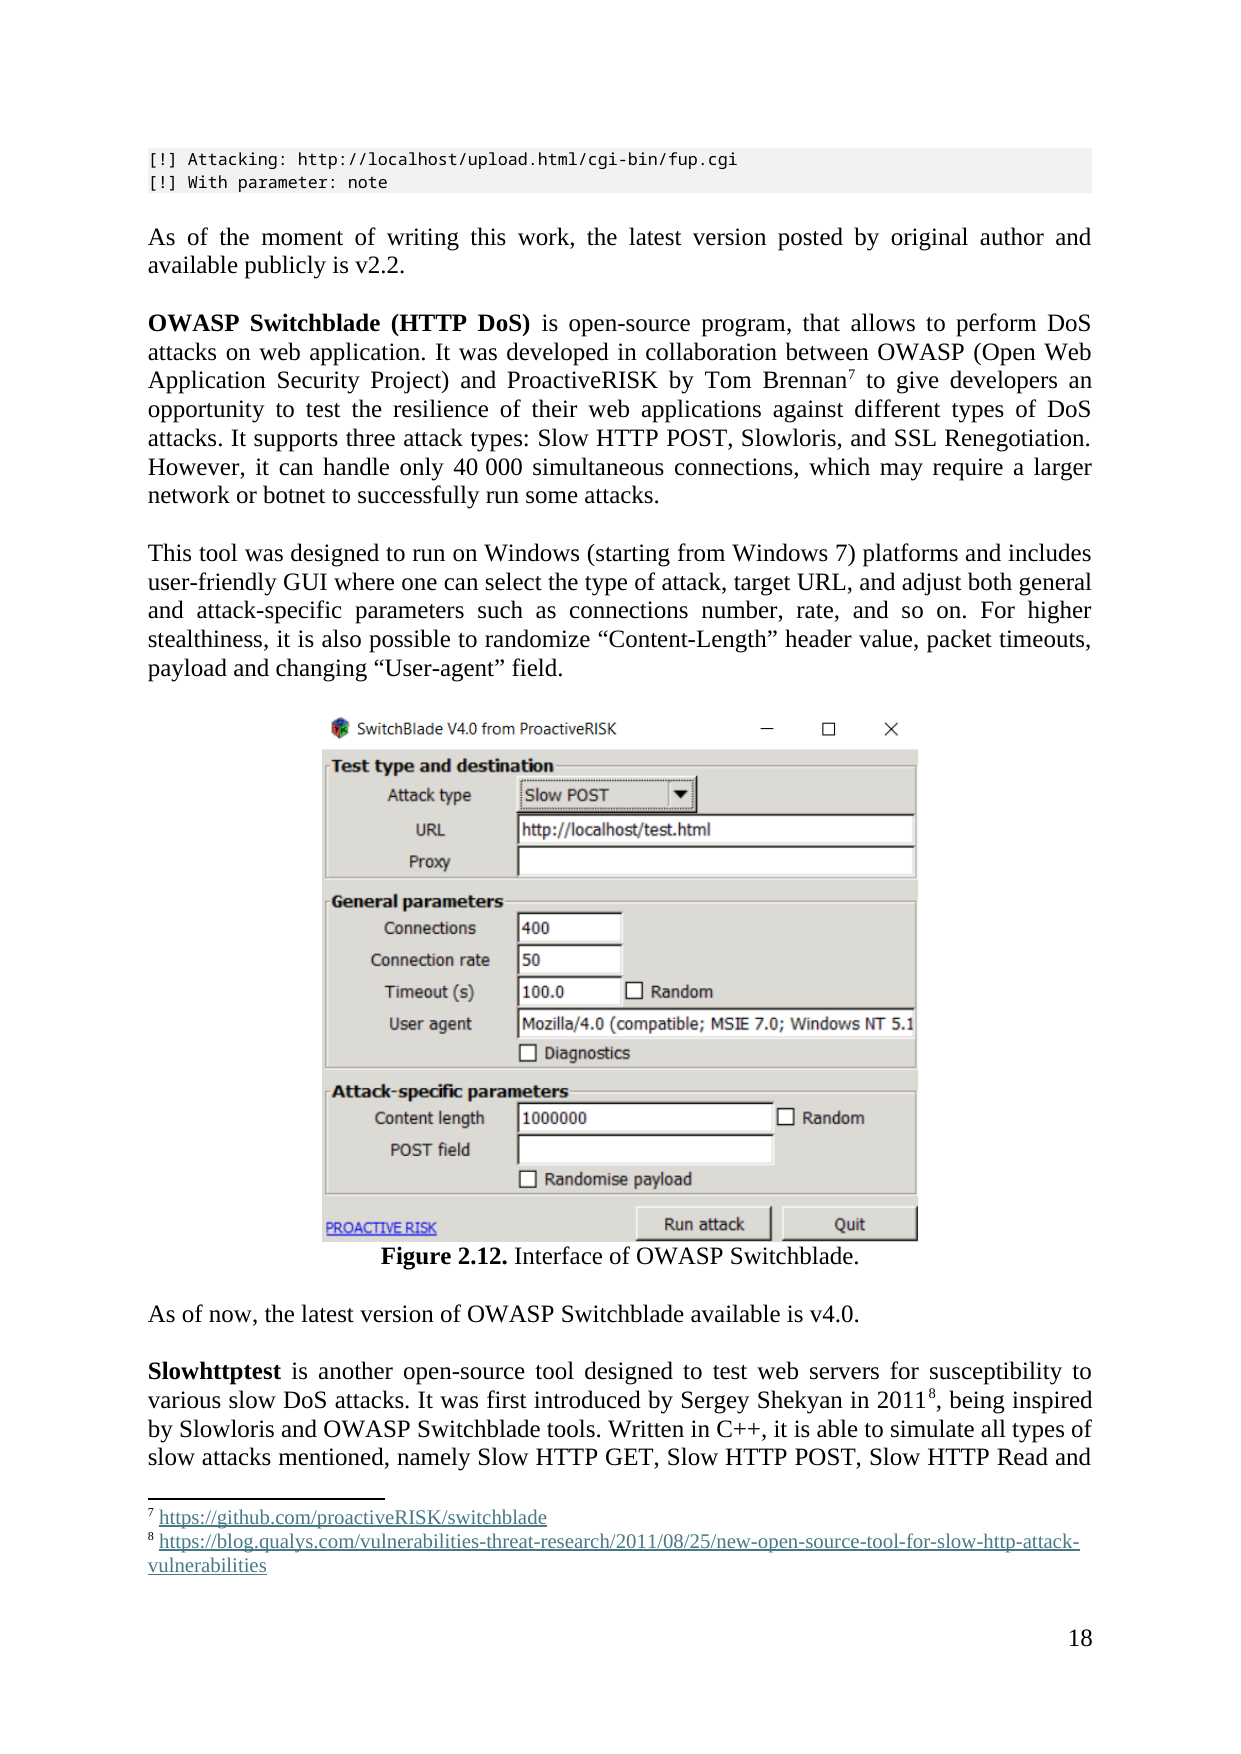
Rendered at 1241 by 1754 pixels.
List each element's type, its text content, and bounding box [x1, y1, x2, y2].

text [148, 148, 1092, 193]
text This tool was designed to run on Windows (starting from Windows 7) platforms and includes user-friendly GUI where one can select the type of attack, target URL, and adjust both general and attack-specific parameters such as connections number, rate, and so on. For higher stealthiness, it is also possible to randomize “Content-Length” header value, packet timeouts, payload and changing “User-agent” field. [148, 538, 1092, 682]
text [148, 1356, 1092, 1471]
text OWASP Switchblade (HTTP DoS) is open-source program, that allows to perform DoS attacks on web application. It was developed in collaboration between OWASP (Open Web Application Security Project) and ProactiveRISK by Tom Brennan to give developers an opportunity to test the resilience of their web applications against different types of DoS attacks. It supports three attack types: Slow HTTP POST, Slowloris, and SSL Renegotiation. However, it can handle only 40 000 simultaneous connections, which may require a larger network or botnet to successfully run some attacks. [148, 308, 1092, 509]
text Figure 2.12. Interface of OWASP Switchblade. [148, 1241, 1092, 1270]
picture [322, 710, 919, 1242]
text As of the moment of writing this work, the latest version posted by original author and available publicly is v2.2. [148, 222, 1092, 279]
text As of now, the latest version of OWASP Switchblade available is v4.0. [148, 1299, 1092, 1327]
